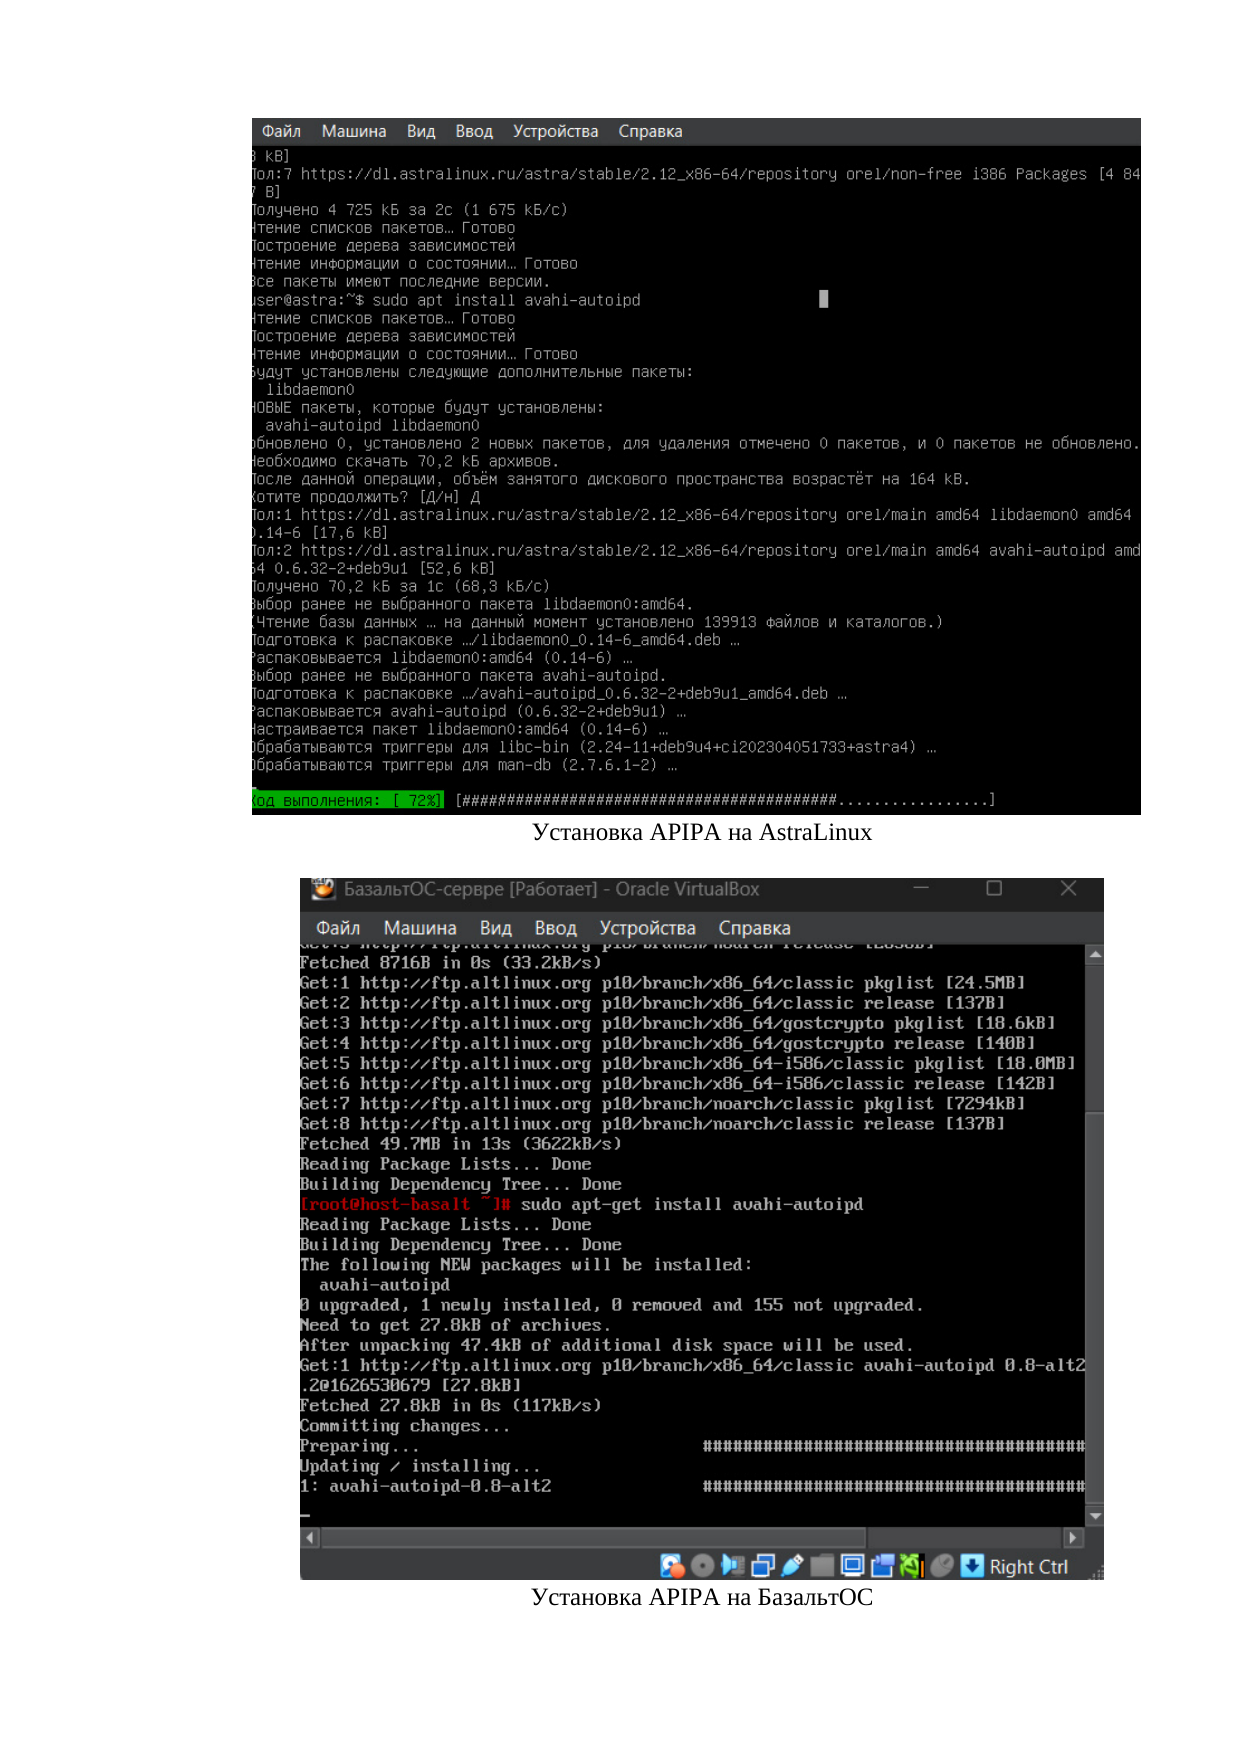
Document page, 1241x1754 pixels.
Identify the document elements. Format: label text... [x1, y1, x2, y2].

picture [300, 878, 1104, 1580]
picture [252, 118, 1141, 815]
list Установка APIPA на AstraLinux [252, 817, 1152, 845]
list Установка APIPA на БазальтОС [252, 1582, 1152, 1611]
